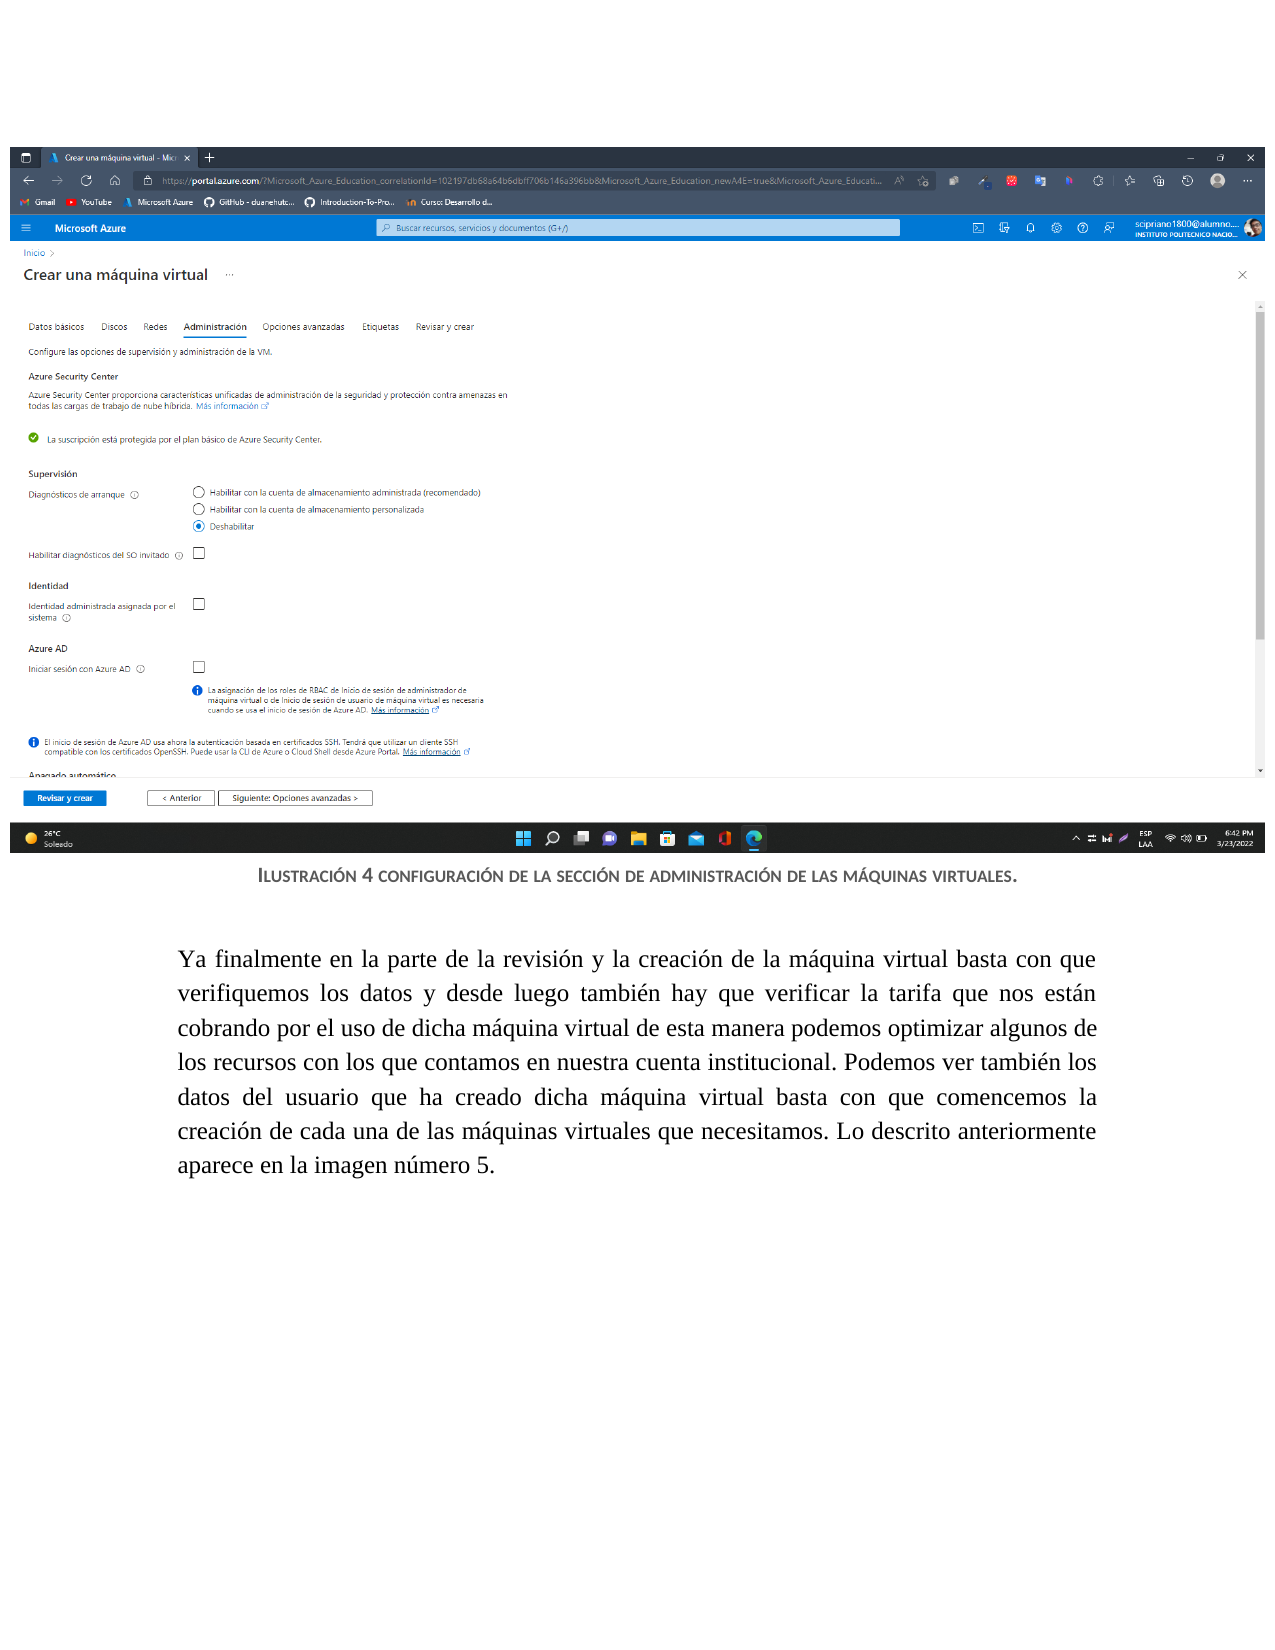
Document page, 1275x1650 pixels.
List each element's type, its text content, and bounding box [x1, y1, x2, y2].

text Ya finalmente en la parte de la revisión y la creación de la máquina virtual basta con que verifiquemos los datos y desde luego también hay que verificar la tarifa que nos están cobrando por el uso de dicha máquina virtual de esta manera podemos optimizar algunos de los recursos con los que contamos en nuestra cuenta institucional. Podemos ver también los datos del usuario que ha creado dicha máquina virtual basta con que comencemos la creación de cada una de las máquinas virtuales que necesitamos. Lo descrito anteriormente aparece en la imagen número 5. [177, 944, 1098, 1179]
picture [10, 147, 1265, 853]
